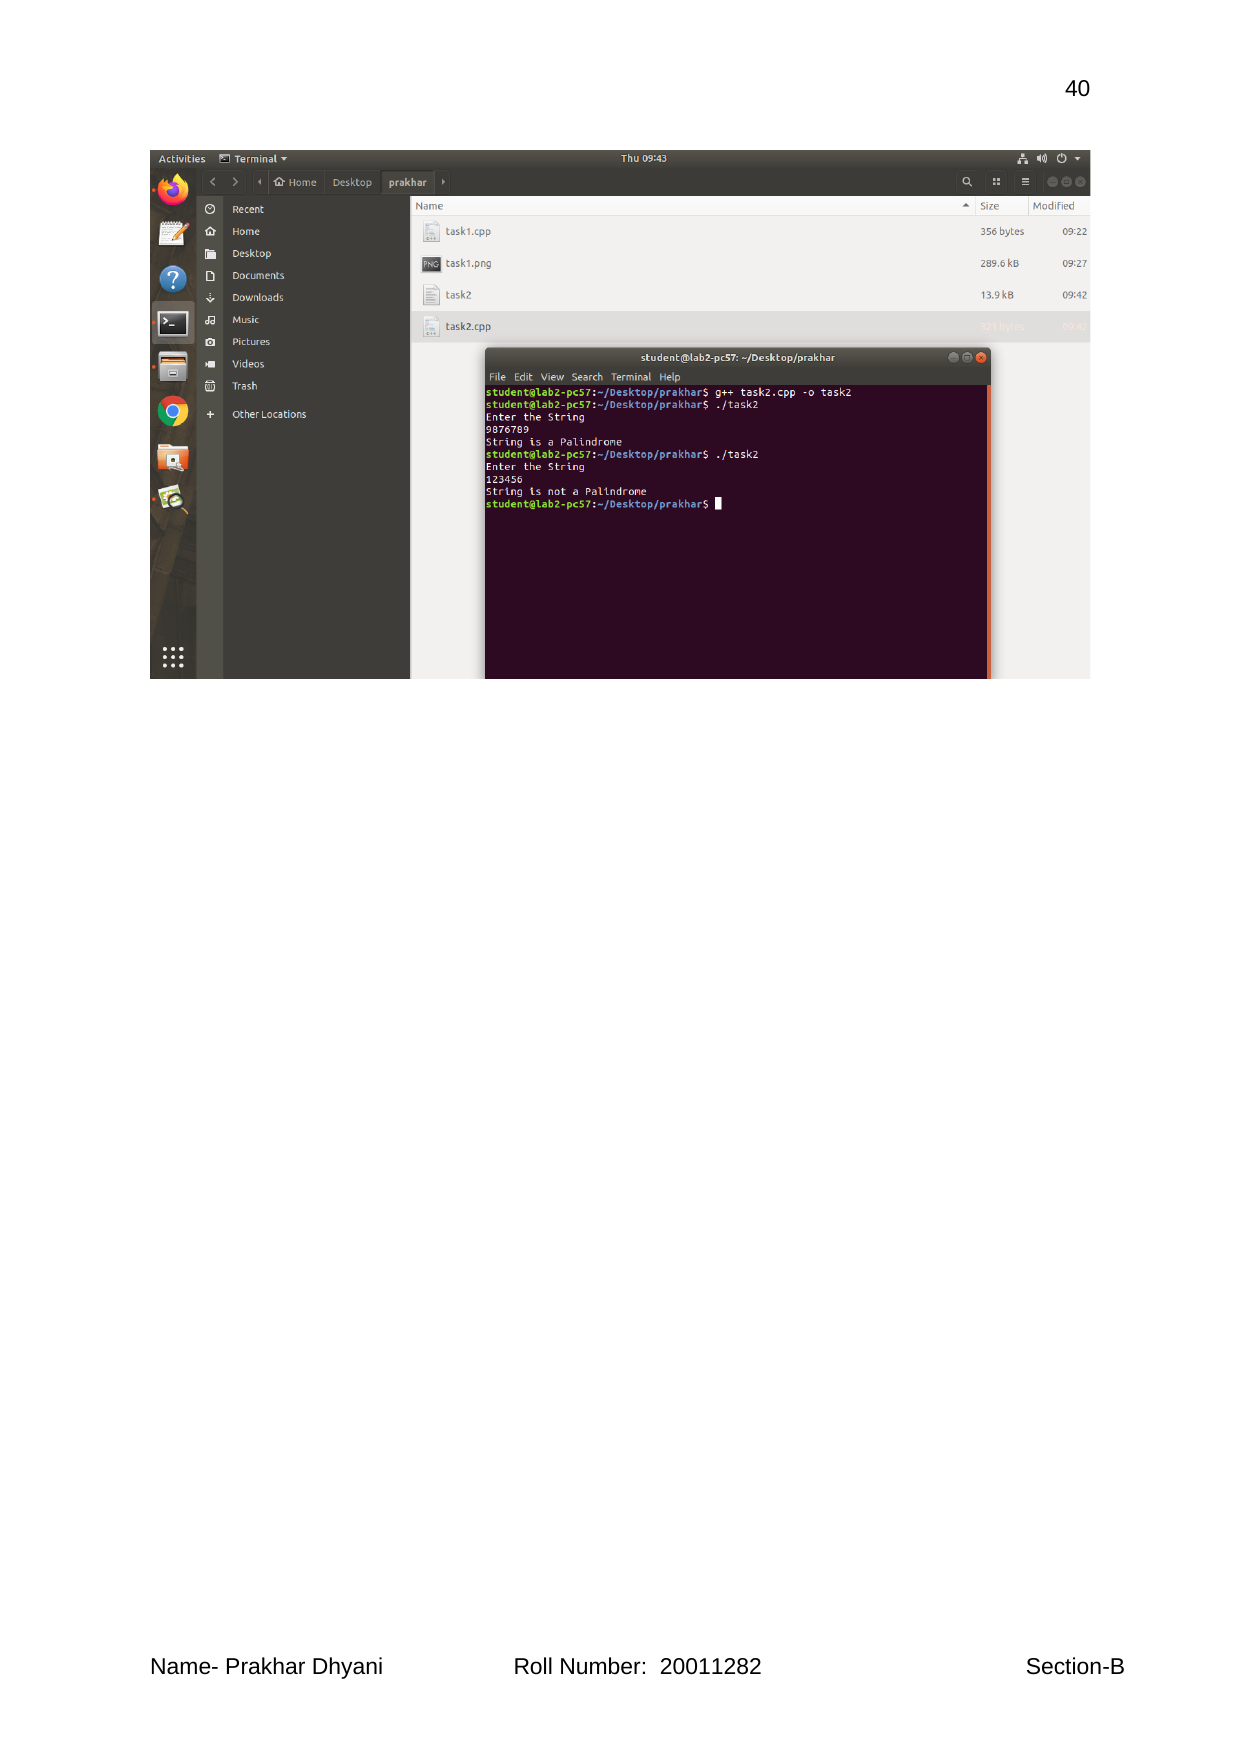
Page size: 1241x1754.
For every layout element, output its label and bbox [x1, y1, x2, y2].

picture [150, 150, 1091, 679]
